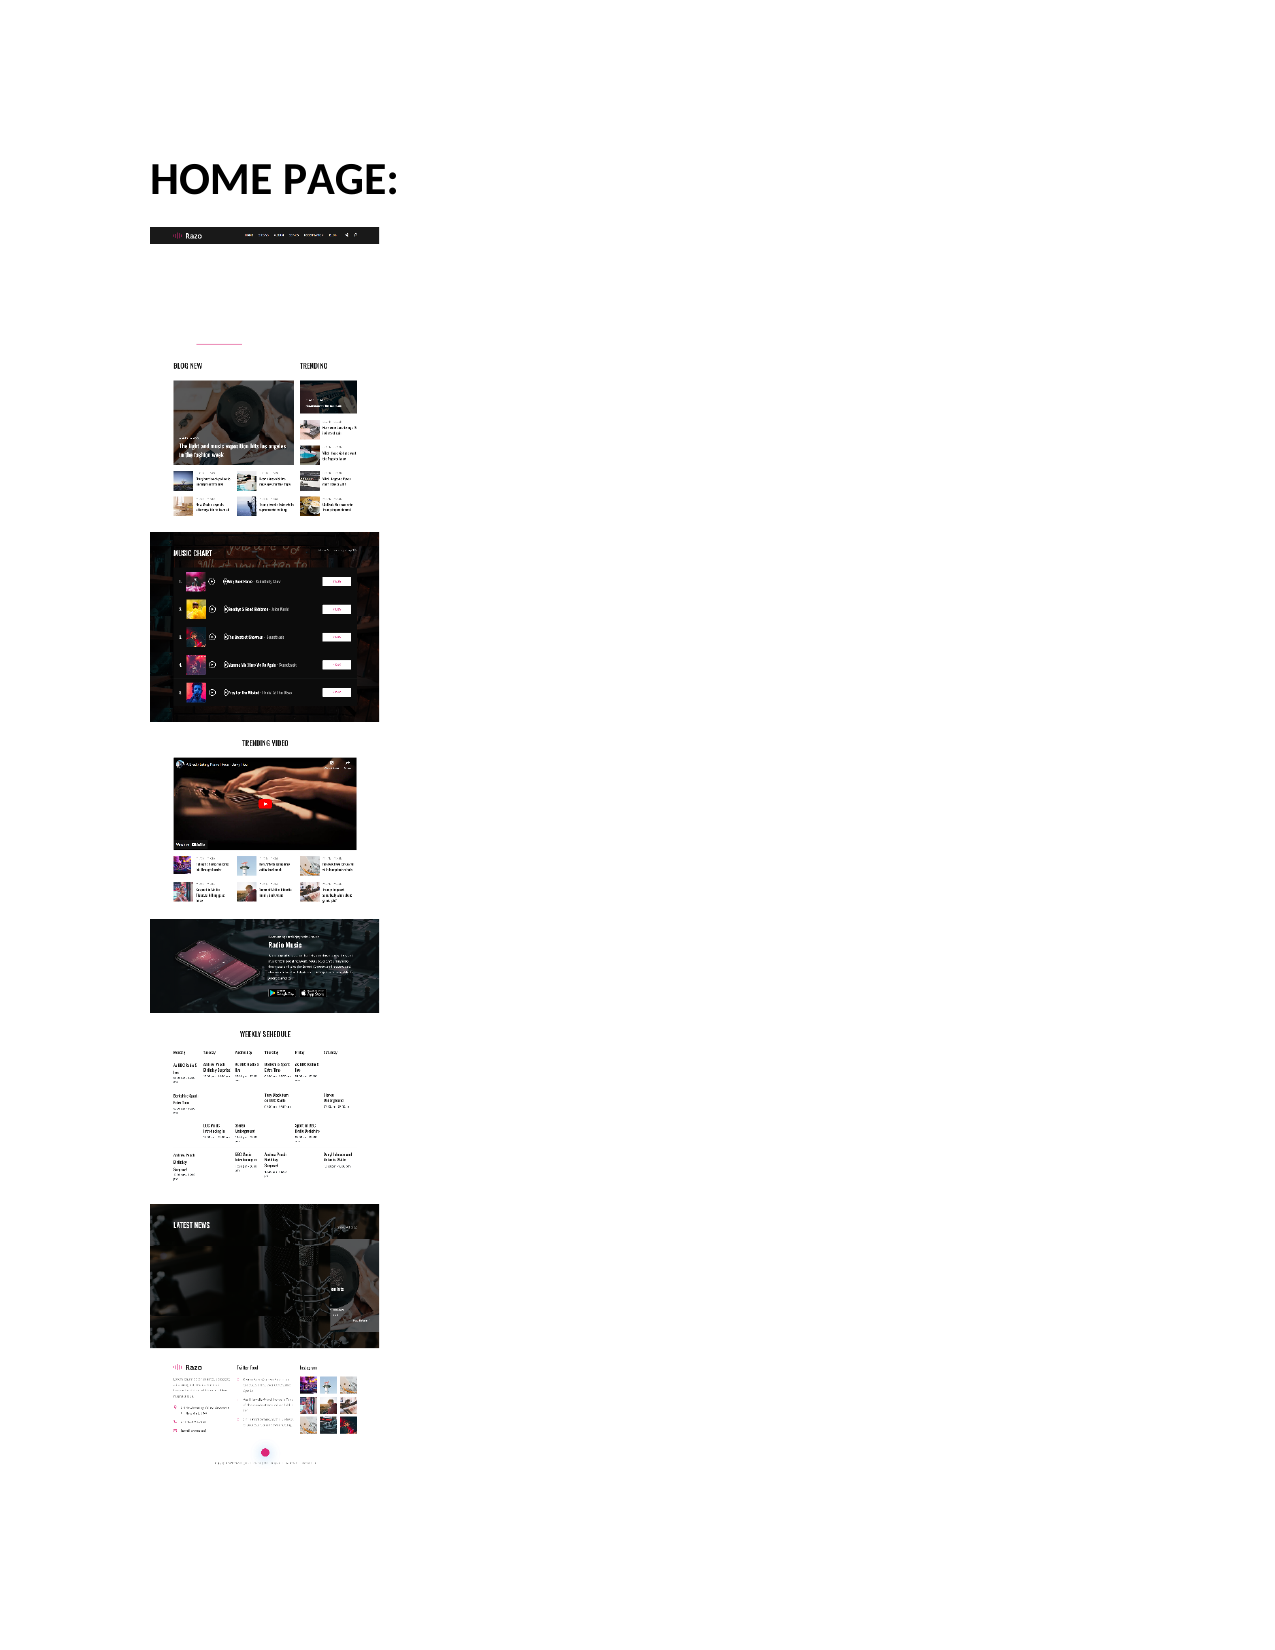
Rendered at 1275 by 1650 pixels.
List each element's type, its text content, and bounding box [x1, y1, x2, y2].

picture [150, 227, 380, 1471]
text HOME PAGE: [150, 150, 1125, 206]
